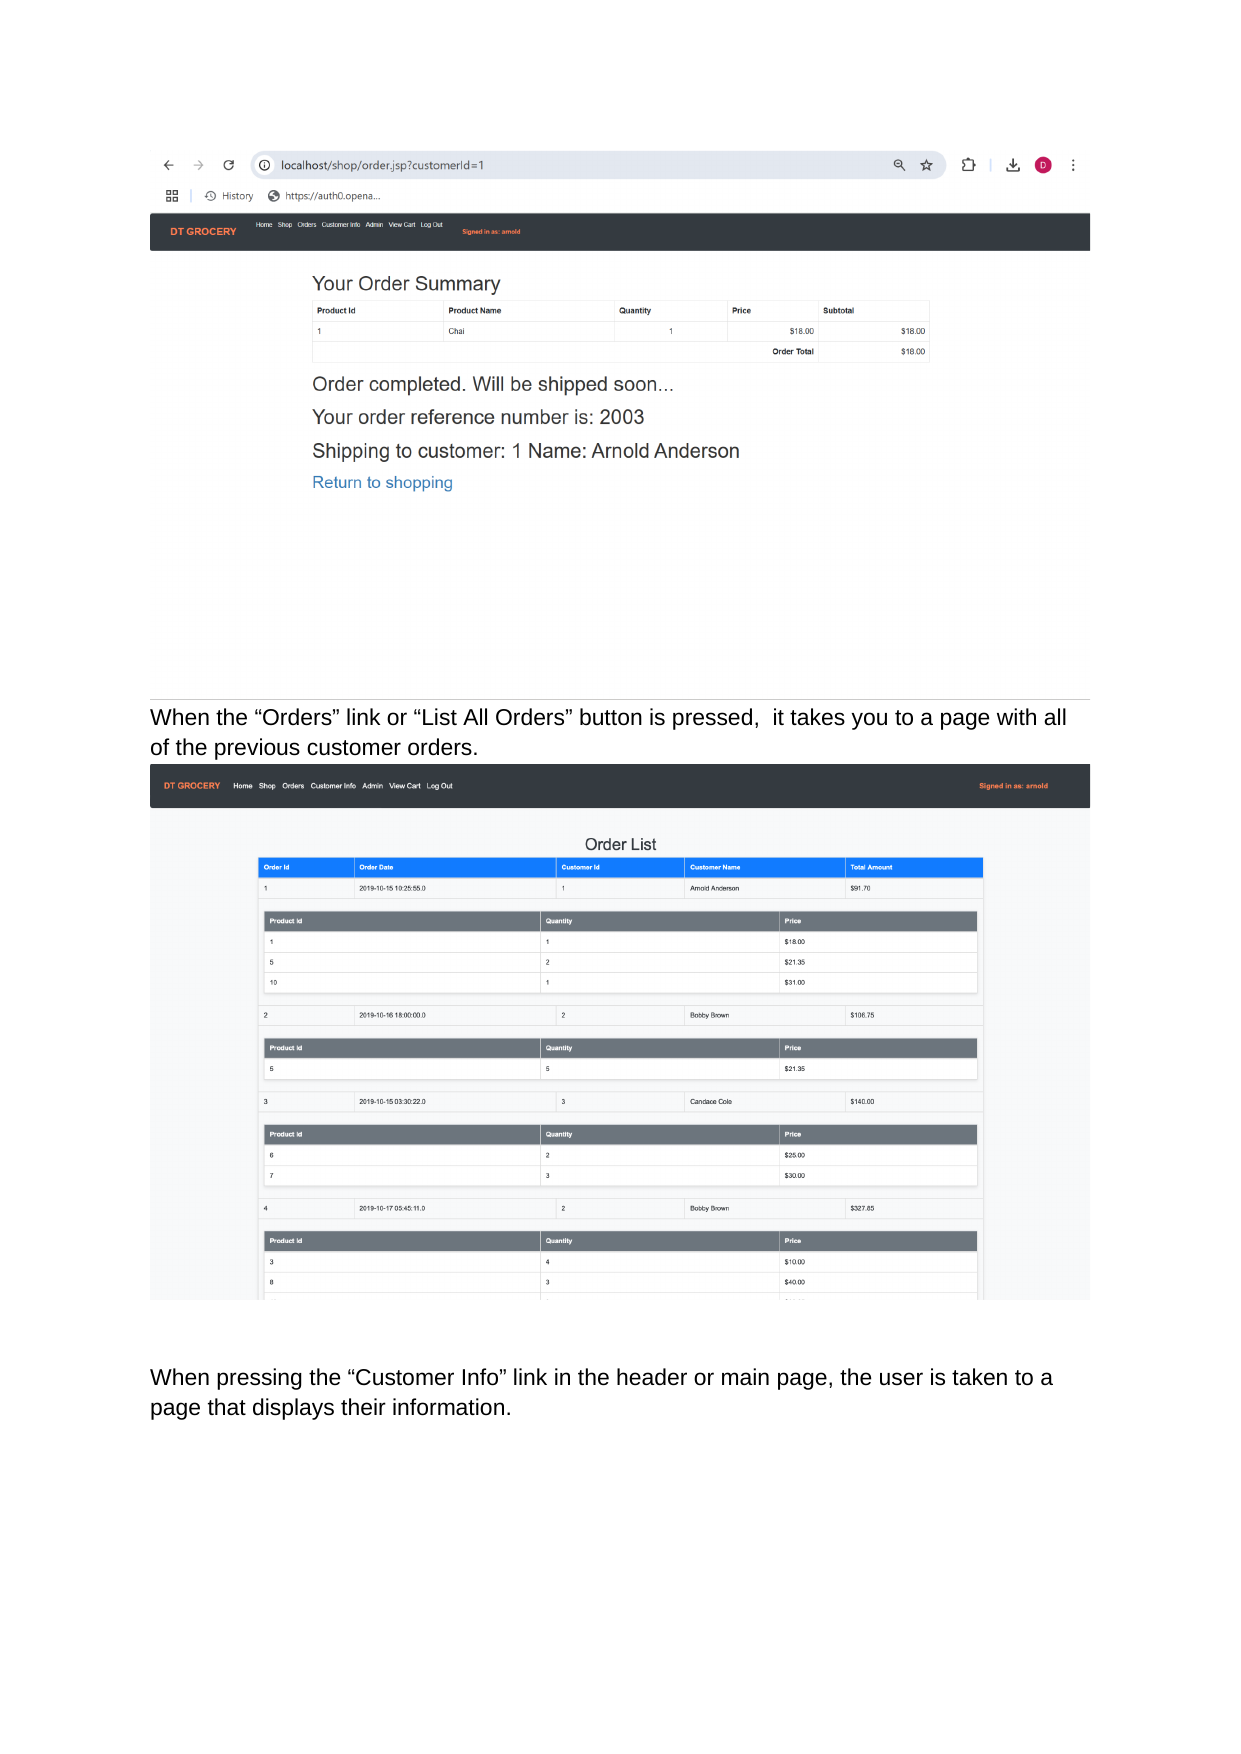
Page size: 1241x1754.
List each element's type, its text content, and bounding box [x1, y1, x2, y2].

picture [150, 764, 1091, 1300]
picture [150, 150, 1091, 700]
text When pressing the “Customer Info” link in the header or main page, the user is taken to a page that displays their information. [150, 1364, 1090, 1421]
text When the “Orders” link or “List All Orders” button is pressed, it takes you to a page with all of the previous customer orders. [150, 704, 1090, 764]
